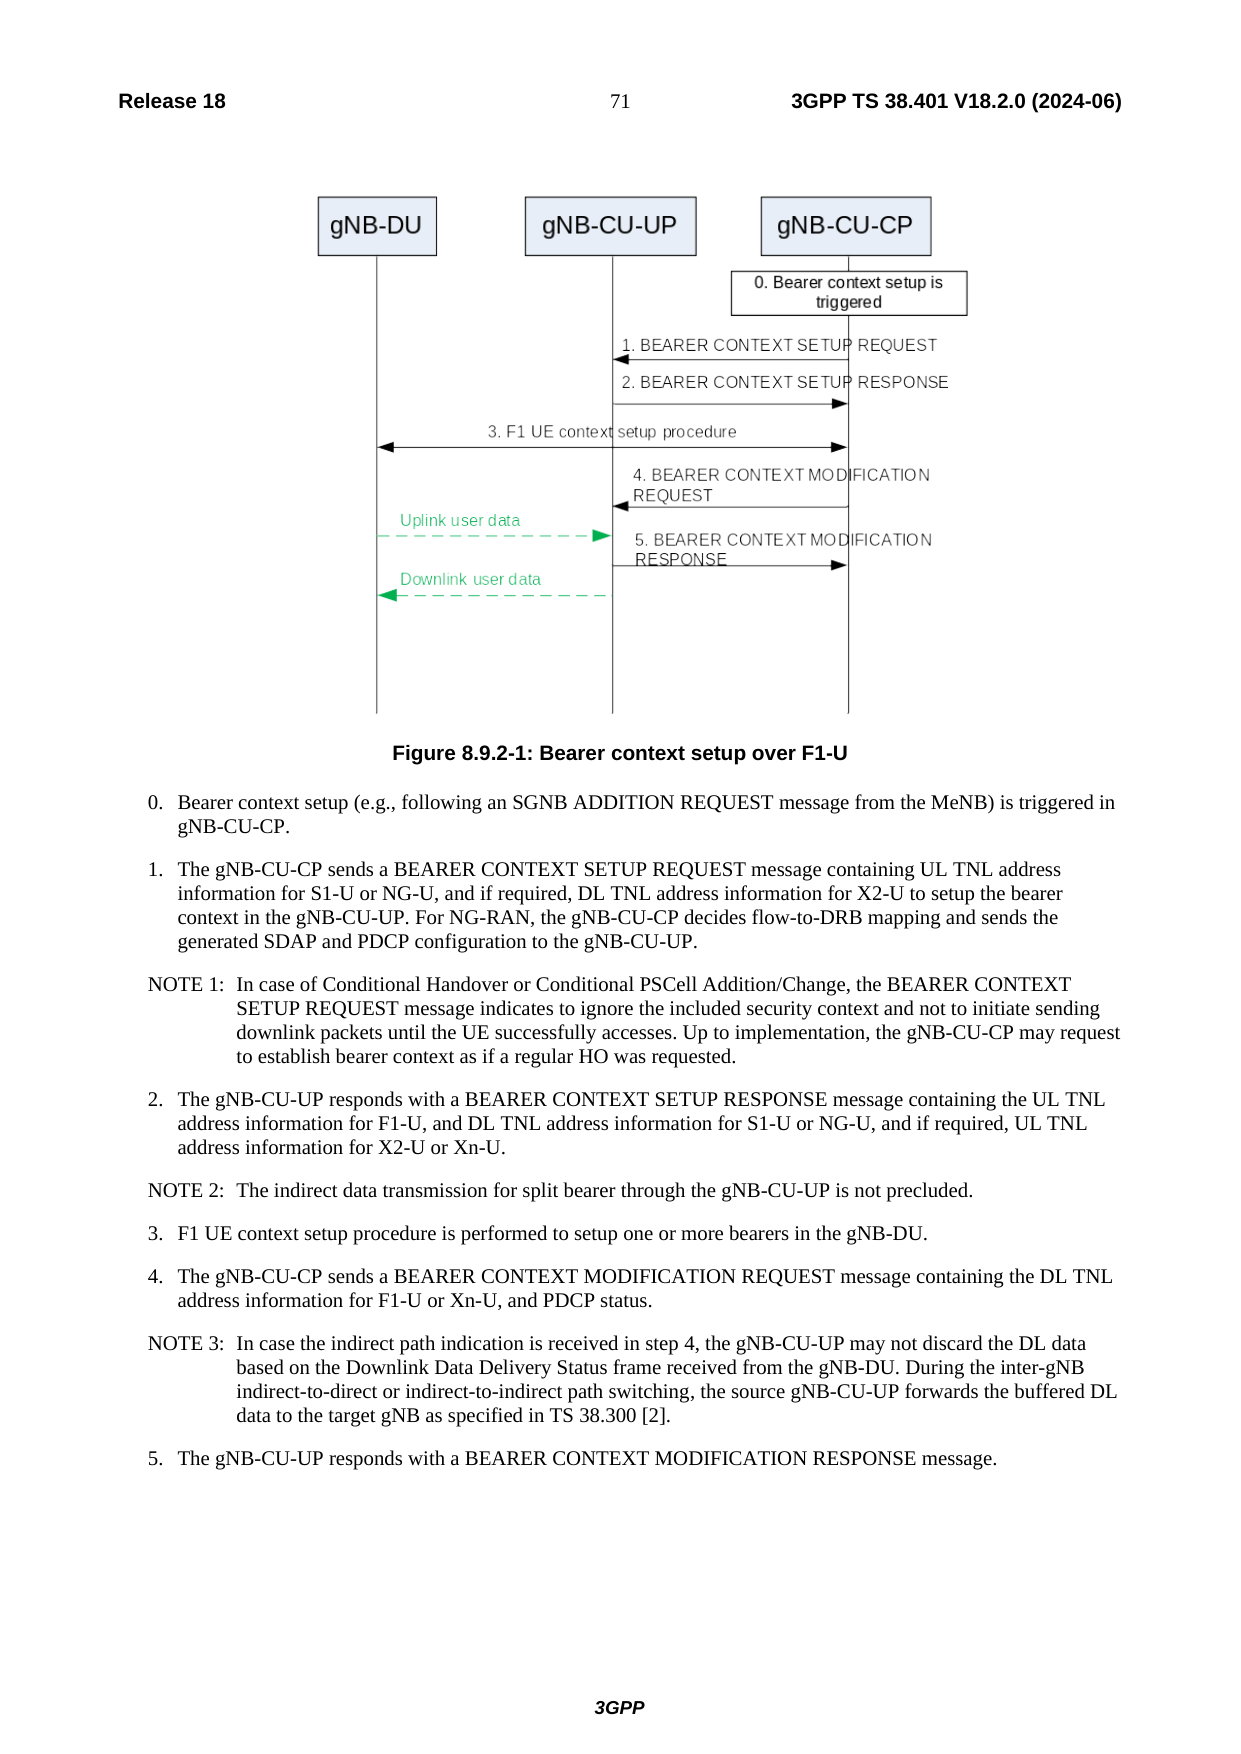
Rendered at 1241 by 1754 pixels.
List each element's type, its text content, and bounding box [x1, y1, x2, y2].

text 3. F1 UE context setup procedure is performed to setup one or more bearers in the gNB-DU. [148, 1221, 1122, 1245]
text Figure 8.9.2-1: Bearer context setup over F1-U [118, 741, 1122, 765]
text 4. The gNB-CU-CP sends a BEARER CONTEXT MODIFICATION REQUEST message containing the DL TNL address information for F1-U or Xn-U, and PDCP status. [148, 1264, 1122, 1312]
text NOTE 3: In case the indirect path indication is received in step 4, the gNB-CU-UP may not discard the DL data based on the Downlink Data Delivery Status frame received from the gNB-DU. During the inter-gNB indirect-to-direct or indirect-to-indirect path switching, the source gNB-CU-UP forwards the buffered DL data to the target gNB as specified in TS 38.300 [2]. [148, 1331, 1122, 1427]
text 0. Bearer context setup (e.g., following an SGNB ADDITION REQUEST message from the MeNB) is triggered in gNB-CU-CP. [148, 790, 1122, 838]
text 5. The gNB-CU-UP responds with a BEARER CONTEXT MODIFICATION RESPONSE message. [148, 1446, 1122, 1469]
text NOTE 1: In case of Conditional Handover or Conditional PSCell Addition/Change, the BEARER CONTEXT SETUP REQUEST message indicates to ignore the included security context and not to initiate sending downlink packets until the UE successfully accesses. Up to implementation, the gNB-CU-CP may request to establish bearer context as if a regular HO was requested. [148, 972, 1122, 1068]
text 2. The gNB-CU-UP responds with a BEARER CONTEXT SETUP RESPONSE message containing the UL TNL address information for F1-U, and DL TNL address information for S1-U or NG-U, and if required, UL TNL address information for X2-U or Xn-U. [148, 1087, 1122, 1159]
text 1. The gNB-CU-CP sends a BEARER CONTEXT SETUP REQUEST message containing UL TNL address information for S1-U or NG-U, and if required, DL TNL address information for X2-U to setup the bearer context in the gNB-CU-UP. For NG-RAN, the gNB-CU-CP decides flow-to-DRB mapping and sends the generated SDAP and PDCP configuration to the gNB-CU-UP. [148, 857, 1122, 953]
text NOTE 2: The indirect data transmission for split bearer through the gNB-CU-UP is not precluded. [148, 1178, 1122, 1202]
